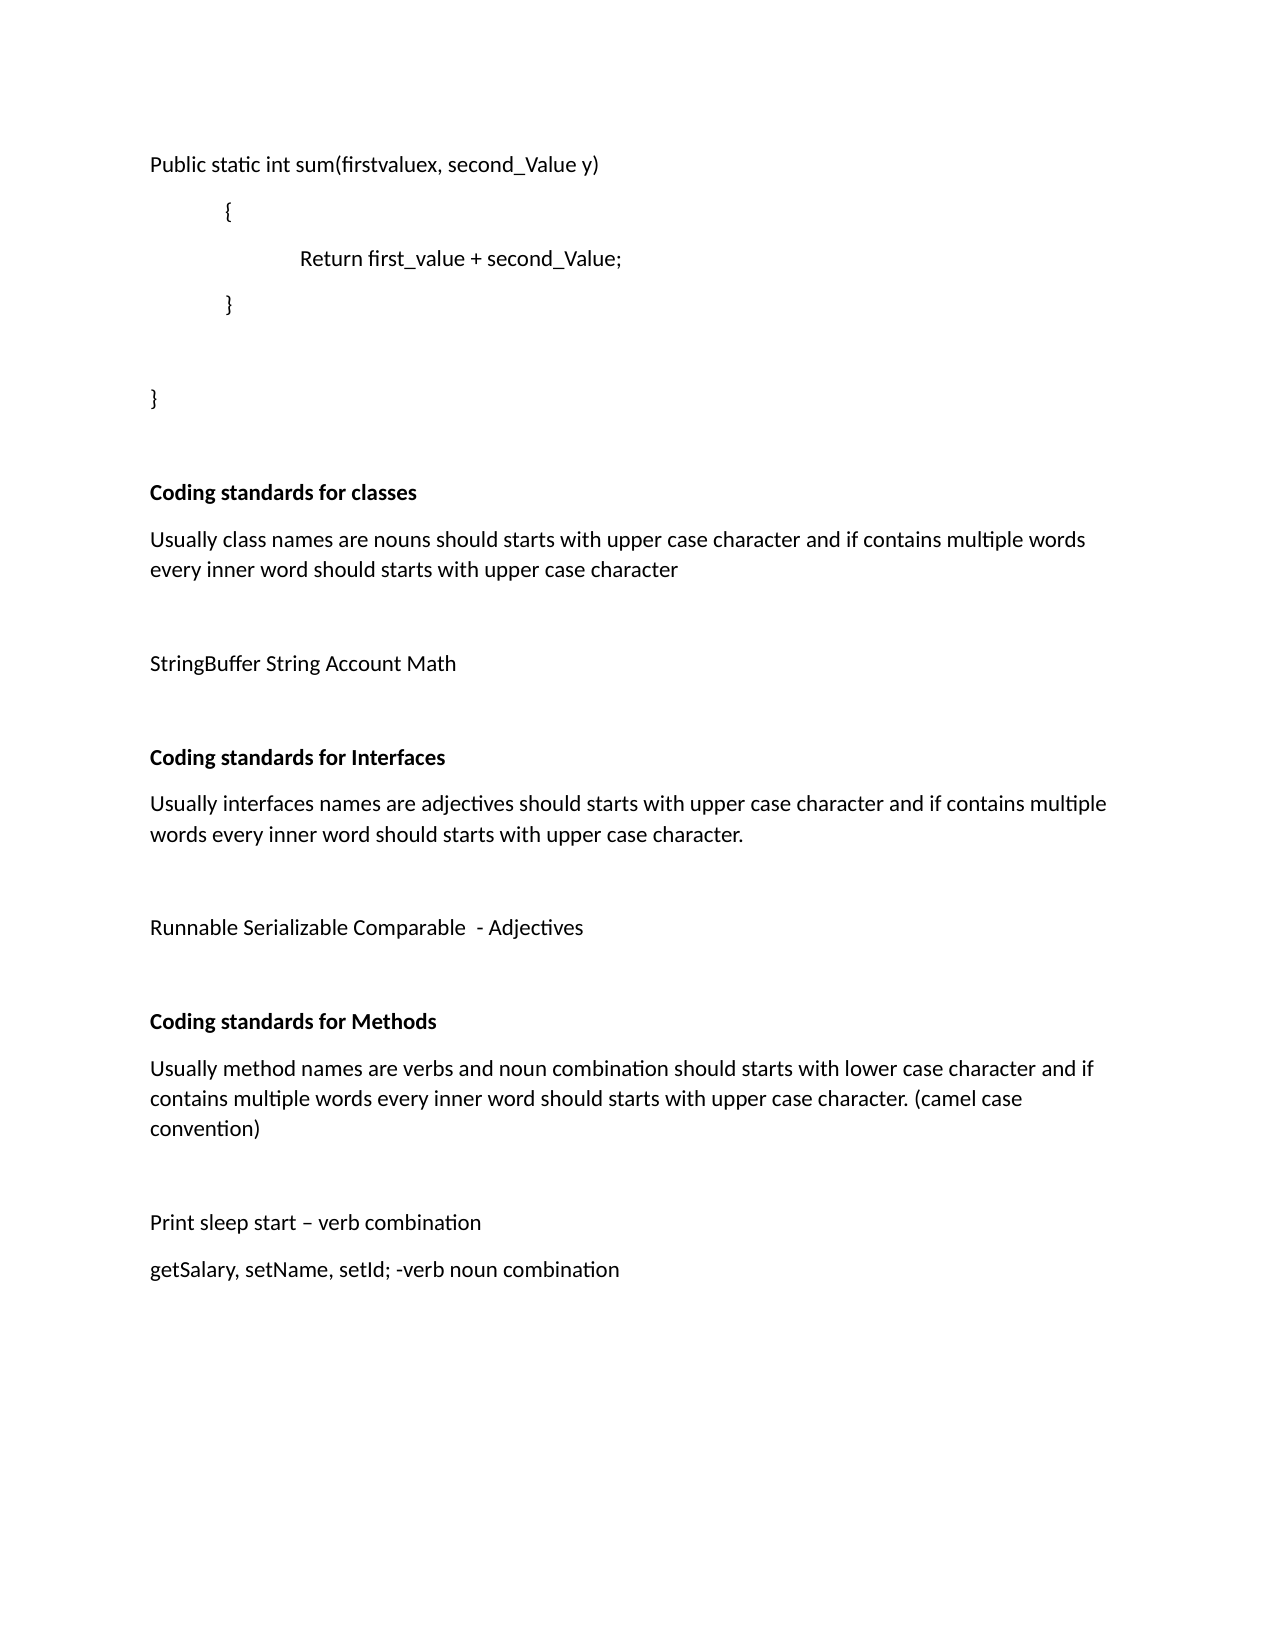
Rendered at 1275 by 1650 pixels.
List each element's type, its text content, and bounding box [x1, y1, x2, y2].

text StringBuffer String Account Math [150, 649, 1125, 677]
text Runnable Serializable Comparable - Adjectives [150, 913, 1125, 942]
text Coding standards for Interfaces [150, 743, 1125, 771]
text Public static int sum(firstvaluex, second_Value y) [150, 150, 1125, 178]
text getSalary, setName, setId; -verb noun combination [150, 1255, 1125, 1283]
text } [150, 384, 1125, 412]
text Usually method names are verbs and noun combination should starts with lower case character and if contains multiple words every inner word should starts with upper case character. (camel case convention) [150, 1054, 1125, 1143]
text Coding standards for classes [150, 478, 1125, 506]
text { [150, 197, 1125, 225]
text Print sleep start – verb combination [150, 1208, 1125, 1236]
text } [150, 291, 1125, 319]
text Return first_value + second_Value; [150, 244, 1125, 272]
text Usually interfaces names are adjectives should starts with upper case character and if contains multiple words every inner word should starts with upper case character. [150, 789, 1125, 848]
text Usually class names are nouns should starts with upper case character and if contains multiple words every inner word should starts with upper case character [150, 525, 1125, 583]
text Coding standards for Methods [150, 1007, 1125, 1035]
